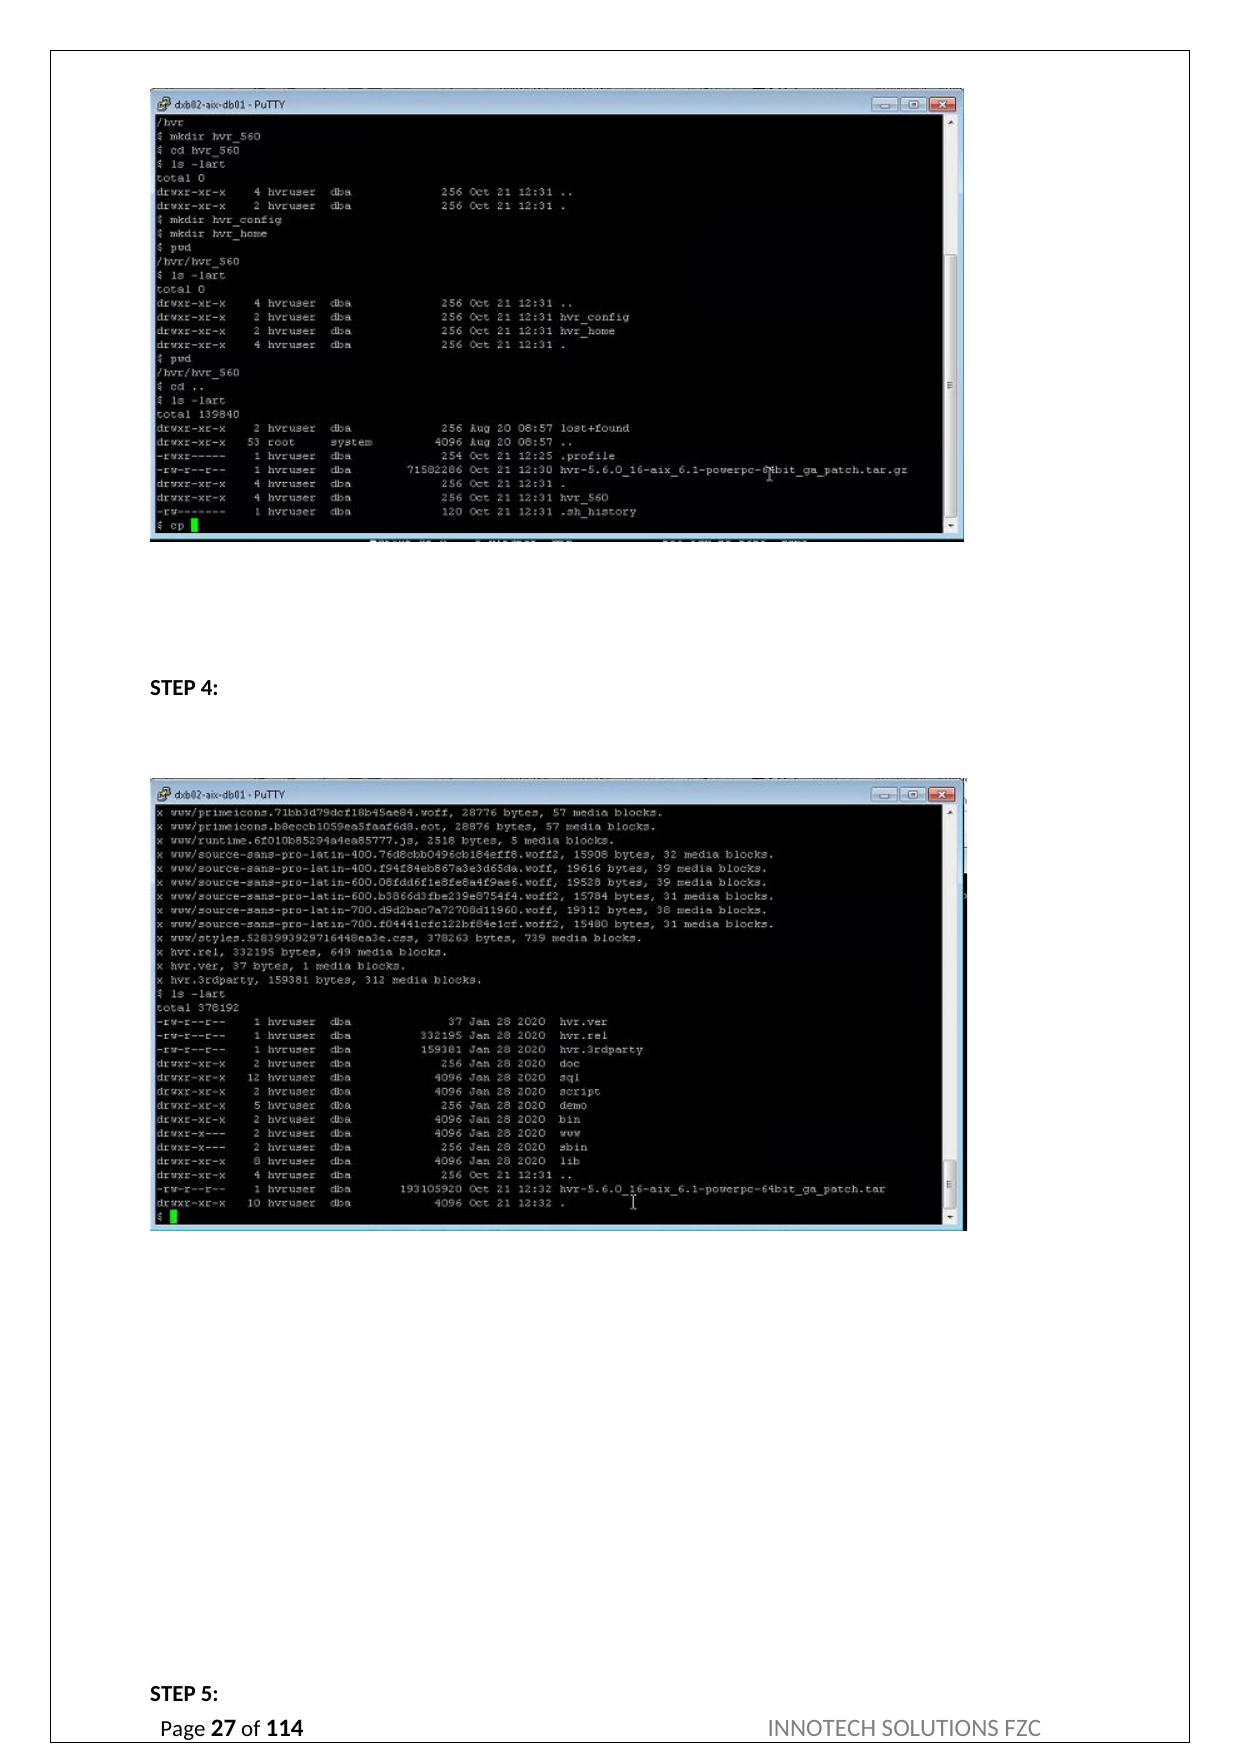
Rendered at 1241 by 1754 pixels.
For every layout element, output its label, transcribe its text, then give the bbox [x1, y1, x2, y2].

picture [150, 778, 968, 1231]
text STEP 4: [150, 673, 1152, 701]
text STEP 5: [150, 1679, 1152, 1708]
picture [150, 88, 964, 542]
